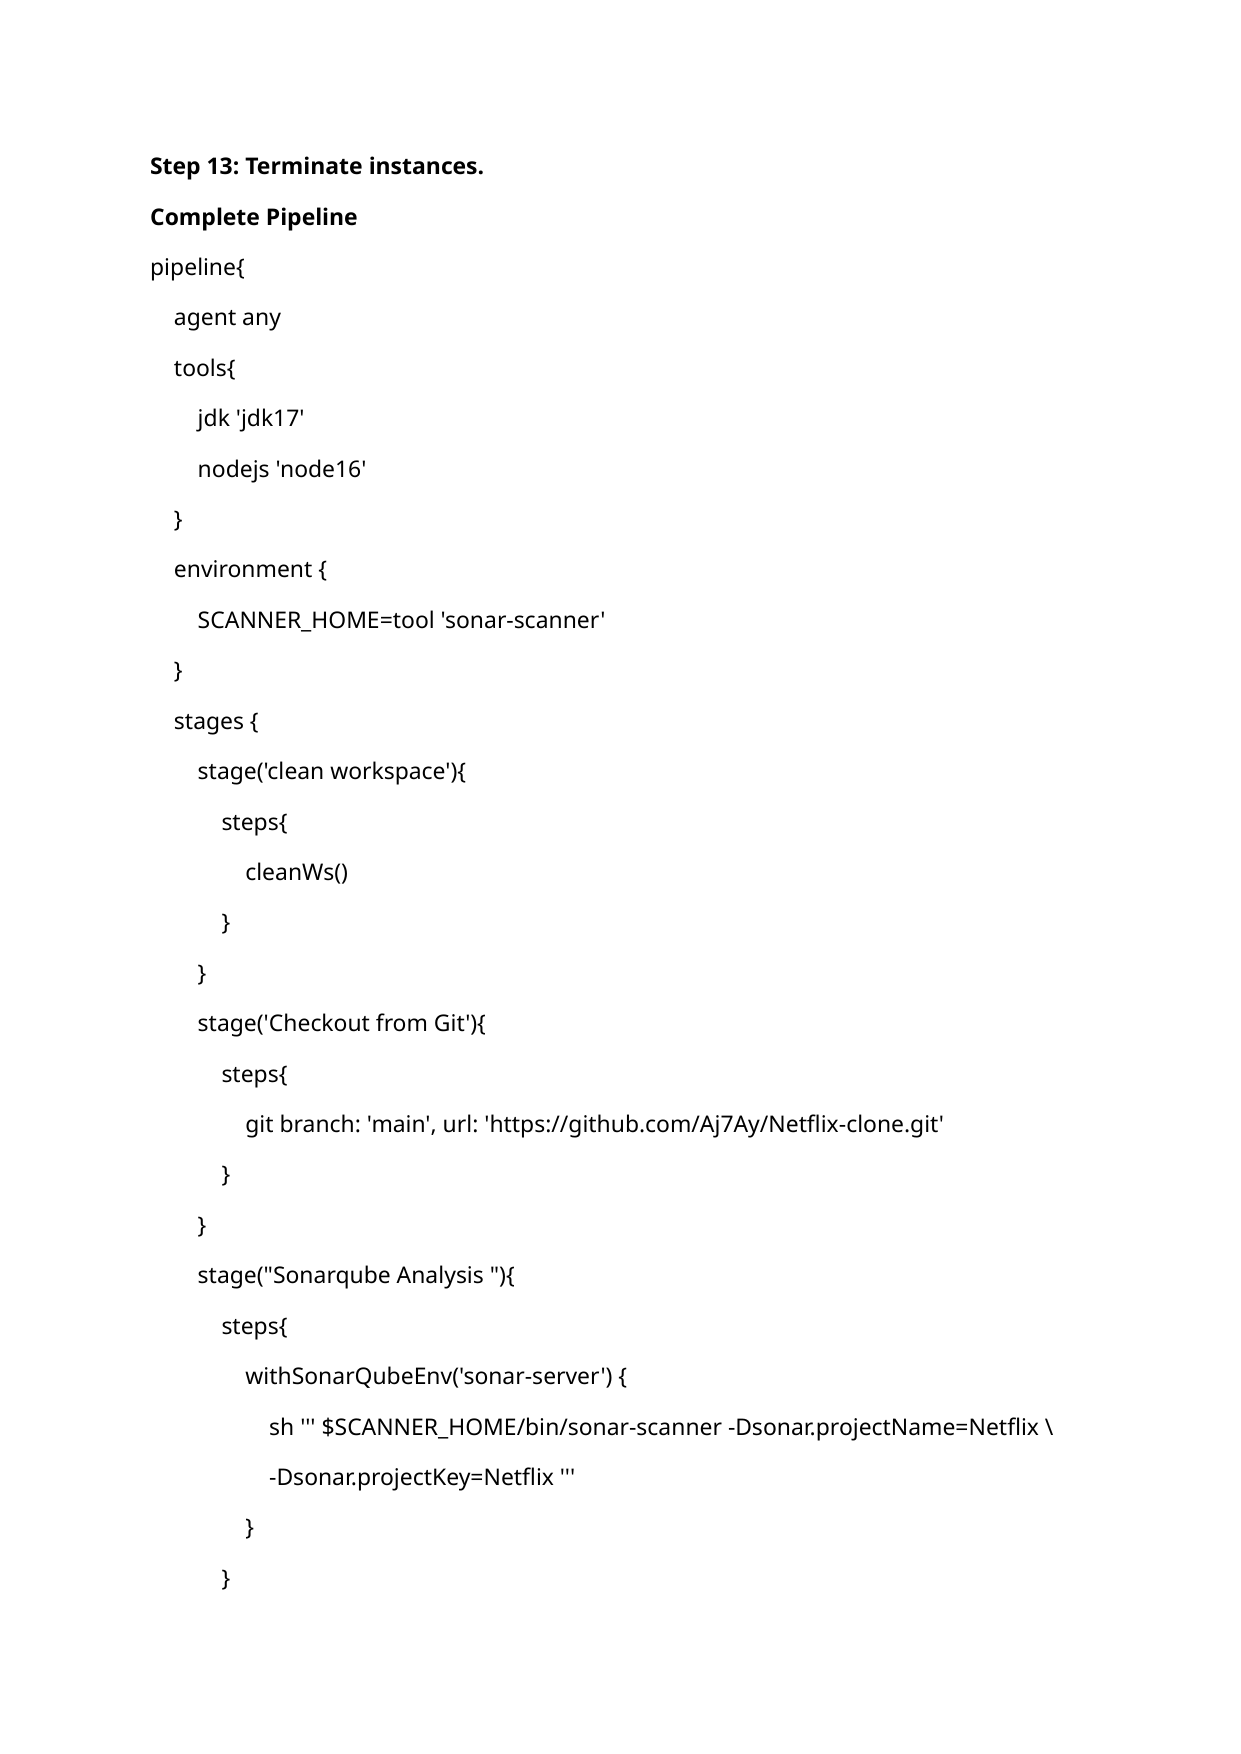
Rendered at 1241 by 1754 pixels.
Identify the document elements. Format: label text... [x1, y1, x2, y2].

text } [150, 906, 1090, 937]
text withSonarQubeEnv('sonar-server') { [150, 1360, 1090, 1391]
text } [150, 1511, 1090, 1542]
text Complete Pipeline [150, 200, 1090, 232]
text } [150, 1562, 1090, 1593]
text stage('clean workspace'){ [150, 755, 1090, 786]
text } [150, 1209, 1090, 1240]
text pipeline{ [150, 251, 1090, 282]
text environment { [150, 553, 1090, 584]
text steps{ [150, 1057, 1090, 1089]
text stage("Sonarqube Analysis "){ [150, 1259, 1090, 1290]
text agent any [150, 301, 1090, 332]
text } [150, 503, 1090, 534]
text git branch: 'main', url: 'https://github.com/Aj7Ay/Netflix-clone.git' [150, 1108, 1090, 1139]
text sh ''' $SCANNER_HOME/bin/sonar-scanner -Dsonar.projectName=Netflix \ [150, 1410, 1090, 1442]
text nodejs 'node16' [150, 452, 1090, 484]
text cleanWs() [150, 856, 1090, 887]
text } [150, 957, 1090, 988]
text steps{ [150, 805, 1090, 837]
text steps{ [150, 1309, 1090, 1341]
text stage('Checkout from Git'){ [150, 1007, 1090, 1038]
text } [150, 1158, 1090, 1189]
text stages { [150, 704, 1090, 736]
text Step 13: Terminate instances. [150, 150, 1090, 181]
text -Dsonar.projectKey=Netflix ''' [150, 1461, 1090, 1492]
text jdk 'jdk17' [150, 402, 1090, 433]
text tools{ [150, 352, 1090, 383]
text SCANNER_HOME=tool 'sonar-scanner' [150, 604, 1090, 635]
text } [150, 654, 1090, 685]
